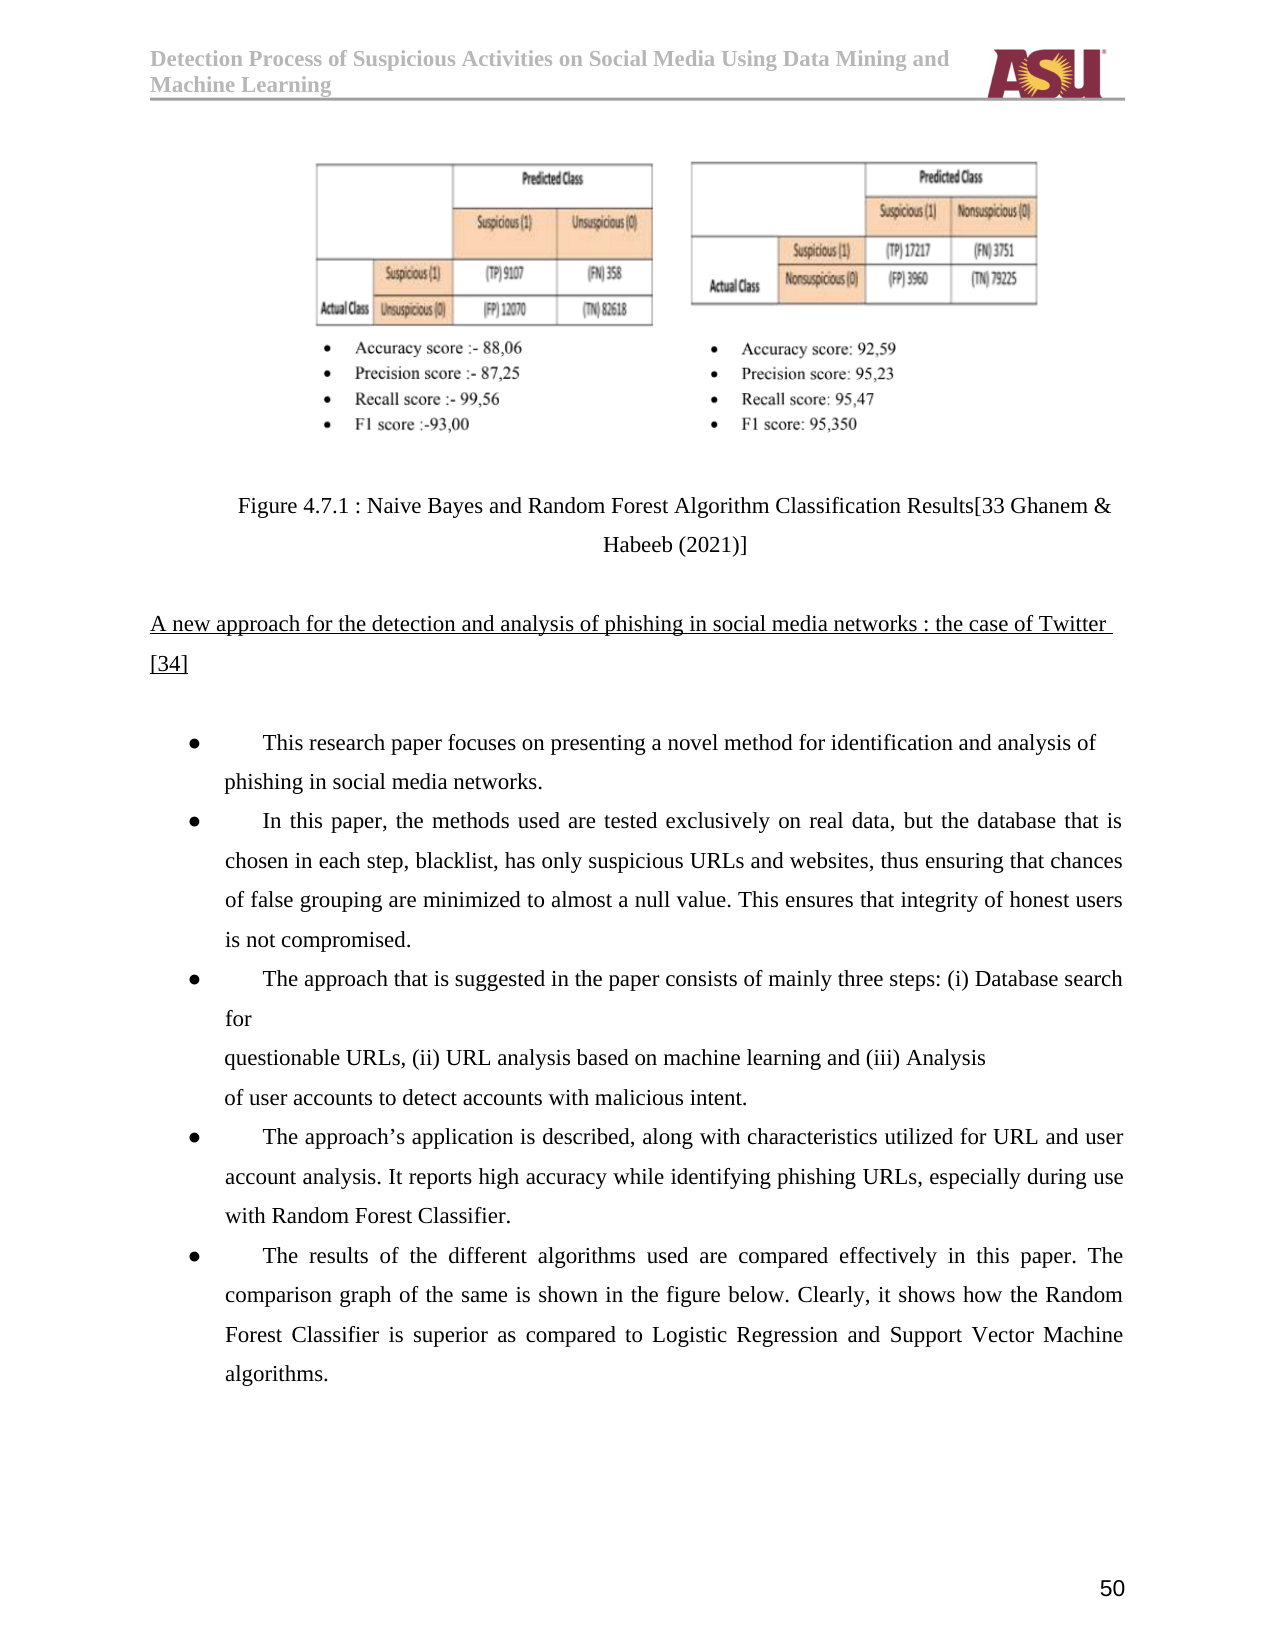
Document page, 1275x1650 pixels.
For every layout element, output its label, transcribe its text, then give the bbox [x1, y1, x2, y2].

text A new approach for the detection and analysis of phishing in social media networks : the case of Twitter [34] [150, 610, 1125, 676]
list The approach that is suggested in the paper consists of mainly three steps: (i) Database search for [187, 965, 1125, 1031]
text Figure 4.7.1 : Naive Bayes and Random Forest Algorithm Classification Results[33 Ghanem & Habeeb (2021)] [225, 492, 1125, 557]
list The results of the different algorithms used are compared effectively in this paper. The comparison graph of the same is shown in the figure below. Clearly, it shows how the Random Forest Classifier is superior as compared to Logistic Regression and Support Vector Machine algorithms. [187, 1242, 1125, 1387]
text phishing in social media networks. [150, 768, 1125, 794]
list In this paper, the methods used are tested exclusively on real data, but the database that is chosen in each step, blacklist, has only suspicious URLs and websites, thus ensuring that chances of false grouping are minimized to almost a null value. This ensures that integrity of honest users is not compromised. [187, 807, 1125, 952]
list The approach’s application is described, along with characteristics utilized for URL and user account analysis. It reports high accuracy while identifying phishing URLs, especially during use with Random Forest Classifier. [187, 1123, 1125, 1229]
picture [987, 49, 1109, 97]
text questionable URLs, (ii) URL analysis based on machine learning and (iii) Analysis [150, 1044, 1125, 1071]
text of user accounts to detect accounts with malicious intent. [150, 1084, 1125, 1110]
list This research paper focuses on presenting a novel method for identification and analysis of [187, 728, 1125, 755]
picture [300, 158, 1050, 439]
